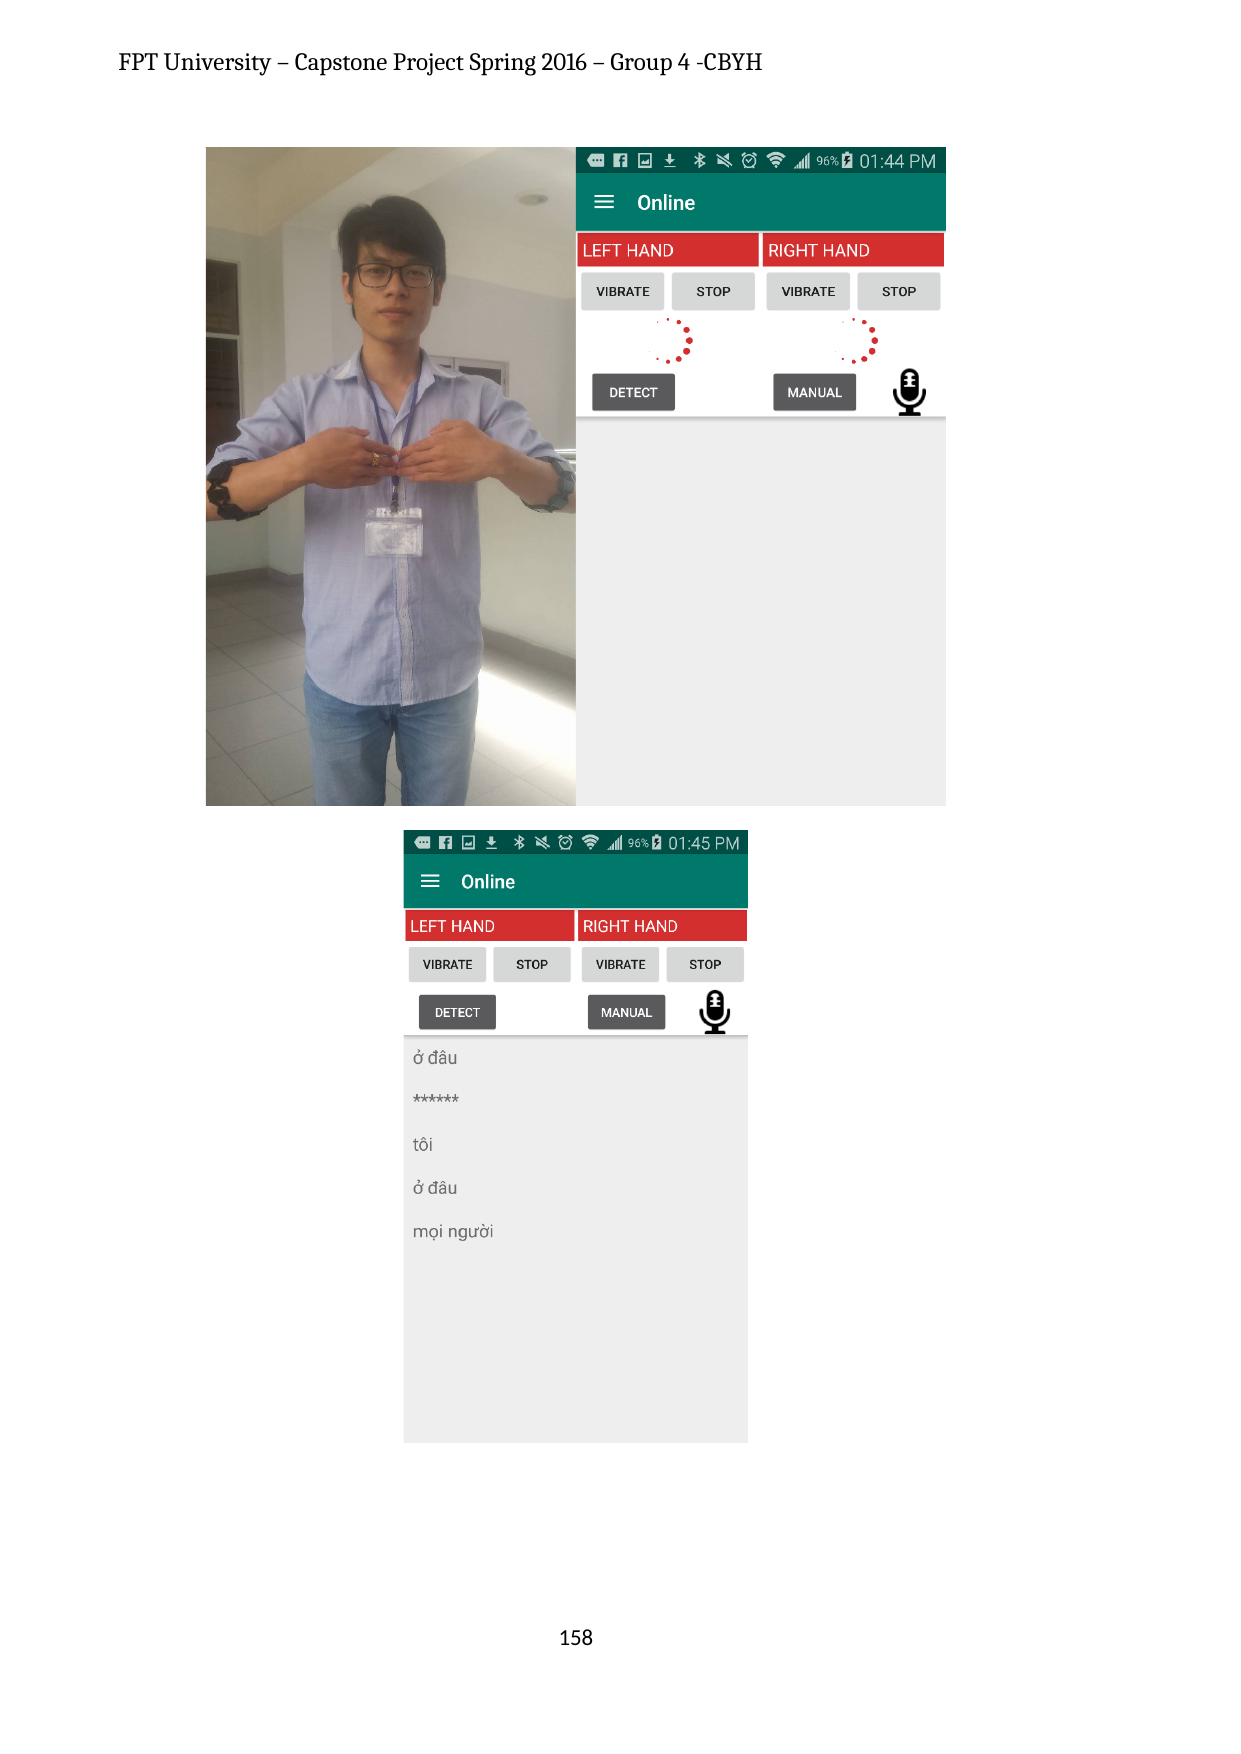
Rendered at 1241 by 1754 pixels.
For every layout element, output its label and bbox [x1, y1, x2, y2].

picture [403, 830, 748, 1443]
picture [205, 147, 946, 806]
